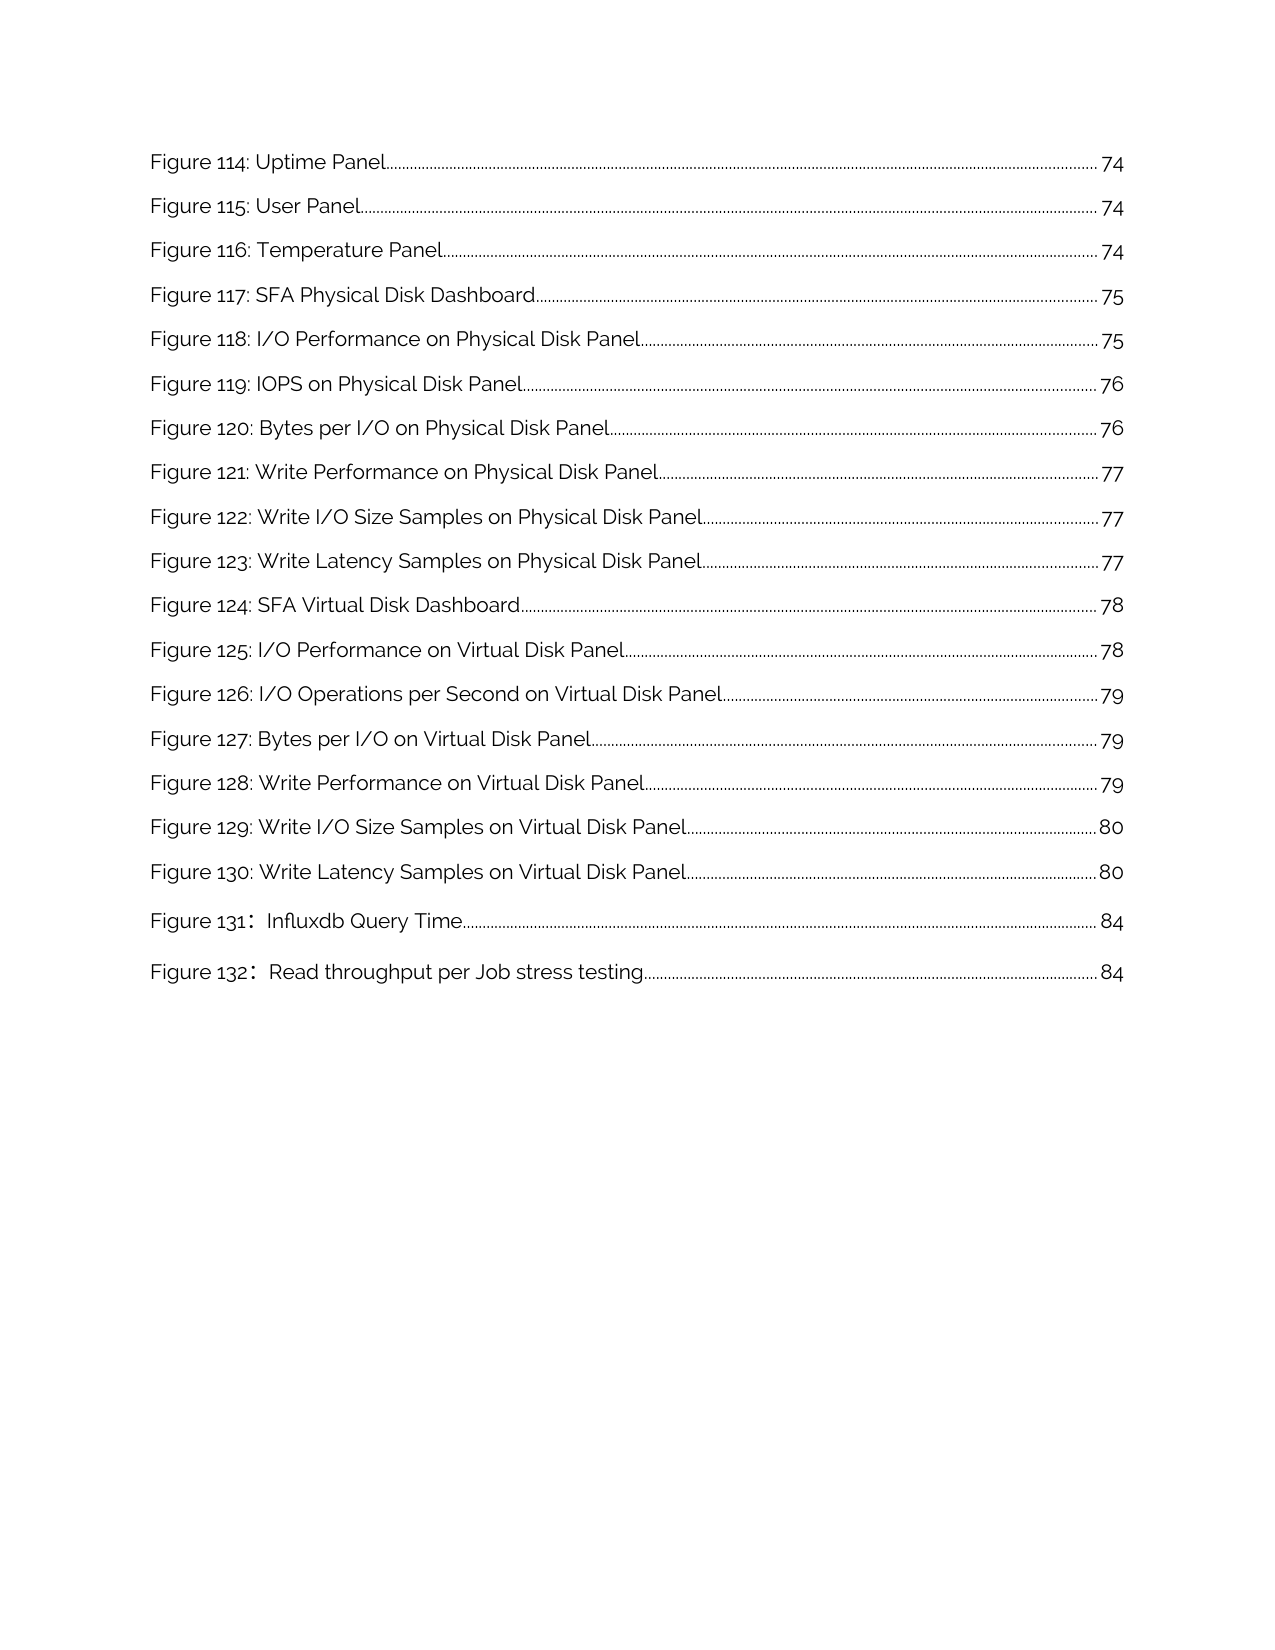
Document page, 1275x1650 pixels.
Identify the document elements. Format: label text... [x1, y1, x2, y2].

text Figure 128: Write Performance on Virtual Disk Panel 79 [150, 771, 1125, 795]
text Figure 122: Write I/O Size Samples on Physical Disk Panel 77 [150, 505, 1125, 528]
text Figure 125: I/O Performance on Virtual Disk Panel 78 [150, 638, 1125, 662]
text Figure 130: Write Latency Samples on Virtual Disk Panel 80 [150, 860, 1125, 883]
text Figure 118: I/O Performance on Physical Disk Panel 75 [150, 327, 1125, 351]
text Figure 116: Temperature Panel 74 [150, 239, 1125, 262]
text Figure 132：Read throughput per Job stress testing 84 [150, 955, 1125, 986]
text Figure 123: Write Latency Samples on Physical Disk Panel 77 [150, 549, 1125, 573]
text Figure 131：Influxdb Query Time 84 [150, 904, 1125, 934]
text Figure 126: I/O Operations per Second on Virtual Disk Panel 79 [150, 682, 1125, 706]
text Figure 129: Write I/O Size Samples on Virtual Disk Panel 80 [150, 816, 1125, 839]
text Figure 121: Write Performance on Physical Disk Panel 77 [150, 461, 1125, 484]
text Figure 124: SFA Virtual Disk Dashboard 78 [150, 594, 1125, 617]
text Figure 115: User Panel 74 [150, 194, 1125, 218]
text Figure 120: Bytes per I/O on Physical Disk Panel 76 [150, 416, 1125, 440]
text Figure 119: IOPS on Physical Disk Panel 76 [150, 372, 1125, 395]
text Figure 117: SFA Physical Disk Dashboard 75 [150, 283, 1125, 307]
text Figure 127: Bytes per I/O on Virtual Disk Panel 79 [150, 727, 1125, 750]
text Figure 114: Uptime Panel 74 [150, 150, 1125, 173]
